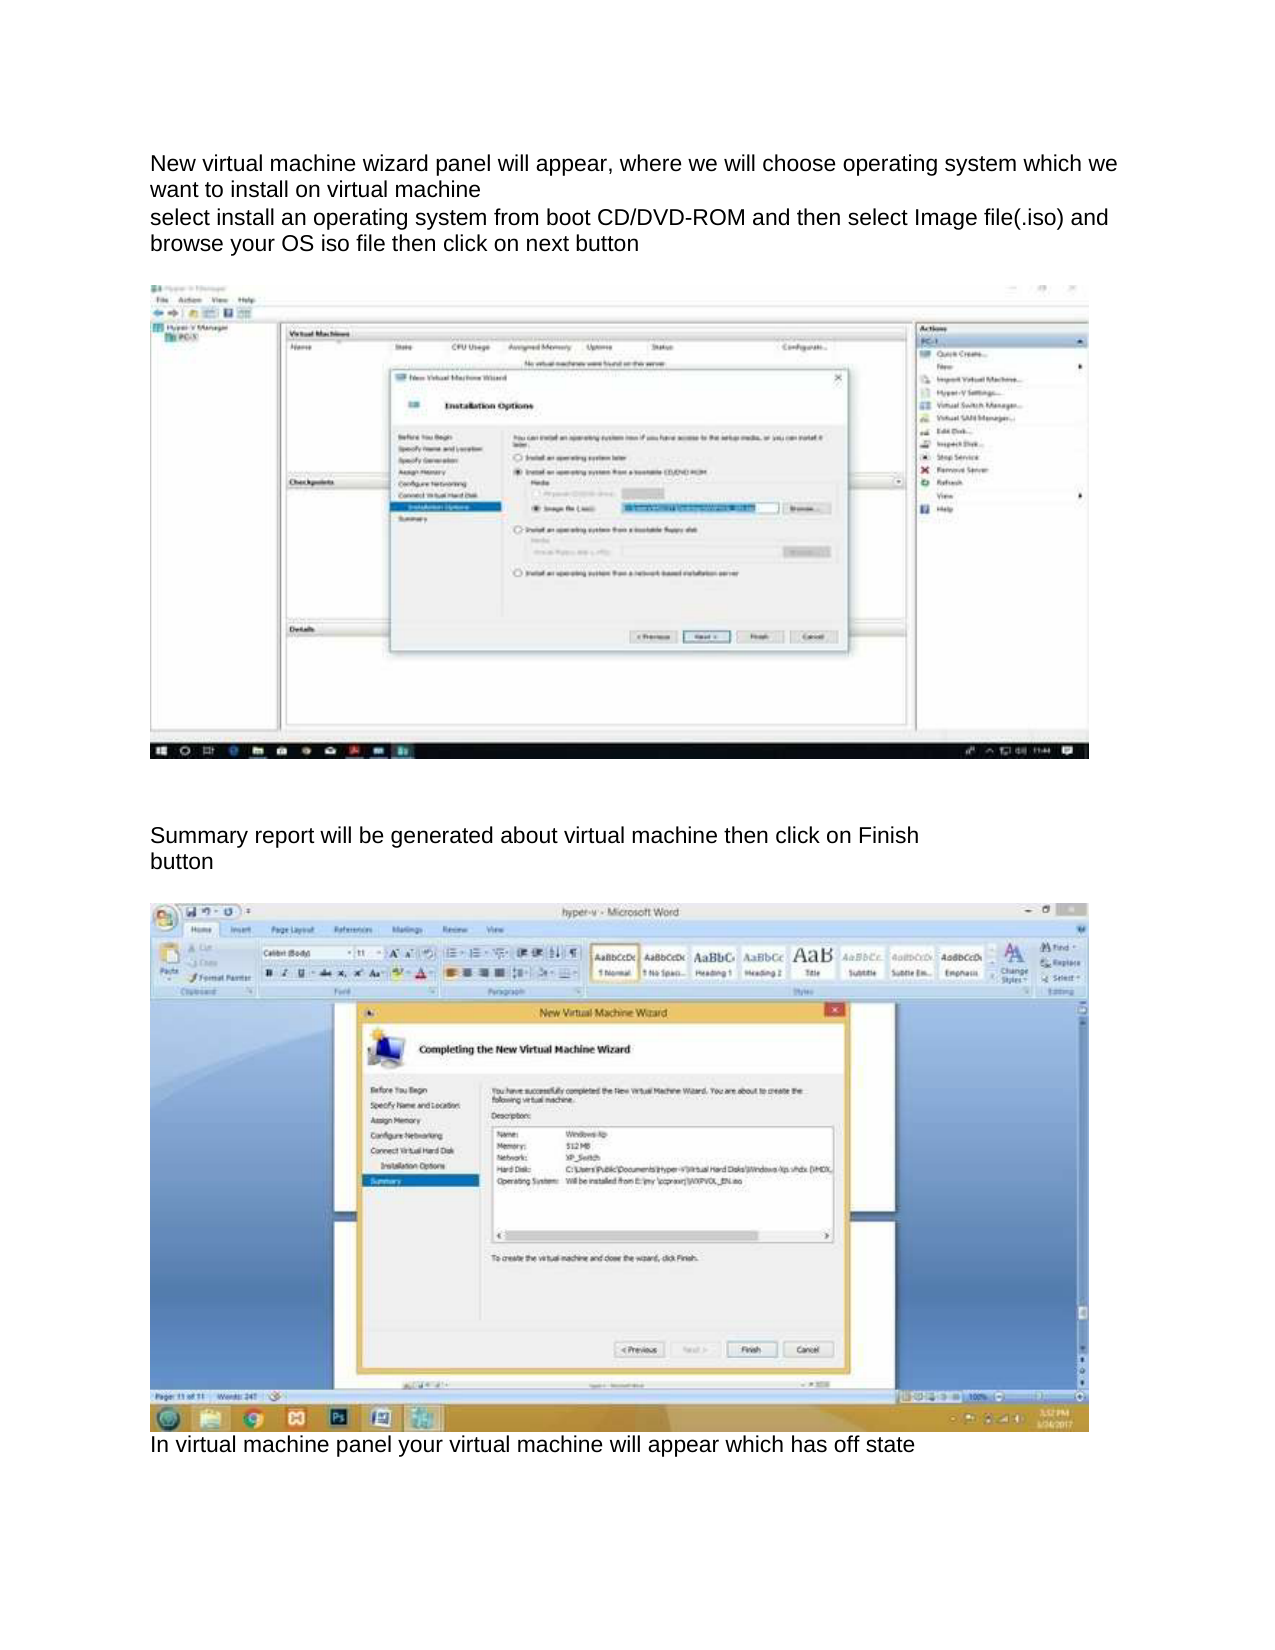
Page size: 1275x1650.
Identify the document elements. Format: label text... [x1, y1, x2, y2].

text select install an operating system from boot CD/DVD-ROM and then select Image file(.iso) and browse your OS iso file then click on next button [150, 203, 1125, 256]
text Summary report will be generated about virtual machine then click on Finish button [150, 822, 976, 875]
text In virtual machine panel your virtual machine will appear which has off state [150, 1431, 1125, 1458]
text New virtual machine wizard panel will appear, where we will choose operating system which we want to install on virtual machine [150, 150, 1125, 203]
picture [150, 285, 1089, 759]
picture [150, 903, 1089, 1432]
